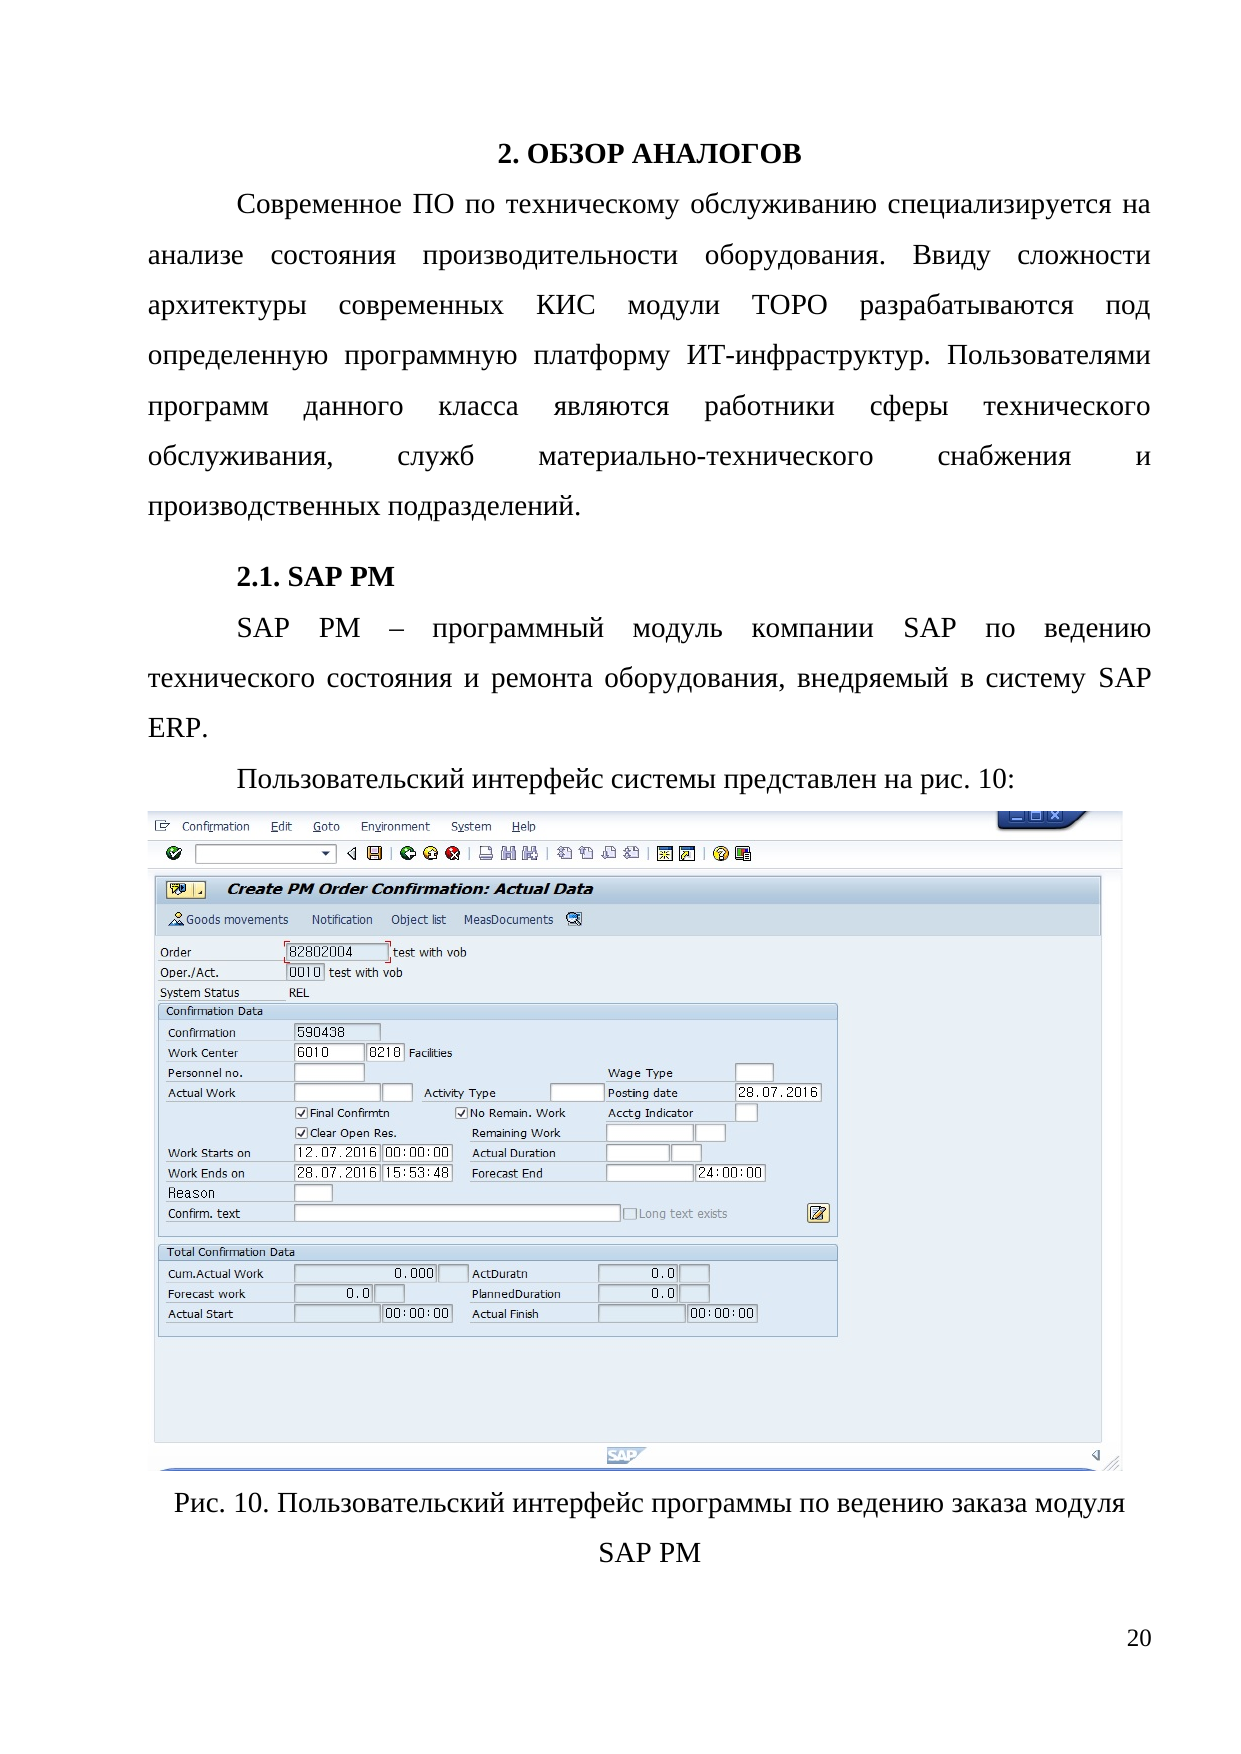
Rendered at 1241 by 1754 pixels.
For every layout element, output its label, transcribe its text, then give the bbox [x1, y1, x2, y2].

text SAP PM – программный модуль компании SAP по ведению технического состояния и ремонта оборудования, внедряемый в систему SAP ERP. [148, 610, 1152, 744]
text Рис. 10. Пользовательский интерфейс программы по ведению заказа модуля SAP PM [148, 1485, 1152, 1569]
picture [147, 811, 1123, 1471]
text Современное ПО по техническому обслуживанию специализируется на анализе состояния производительности оборудования. Ввиду сложности архитектуры современных КИС модули ТОРО разрабатываются под определенную программную платформу ИТ-инфраструктур. Пользователями программ данного класса являются работники сферы технического обслуживания, служб материально-технического снабжения и производственных подразделений. [148, 186, 1152, 522]
subtitle 2. ОБЗОР АНАЛОГОВ [148, 136, 1152, 170]
text Пользовательский интерфейс системы представлен на рис. 10: [148, 761, 1152, 794]
subtitle 2.1. SAP PM [148, 559, 1152, 593]
